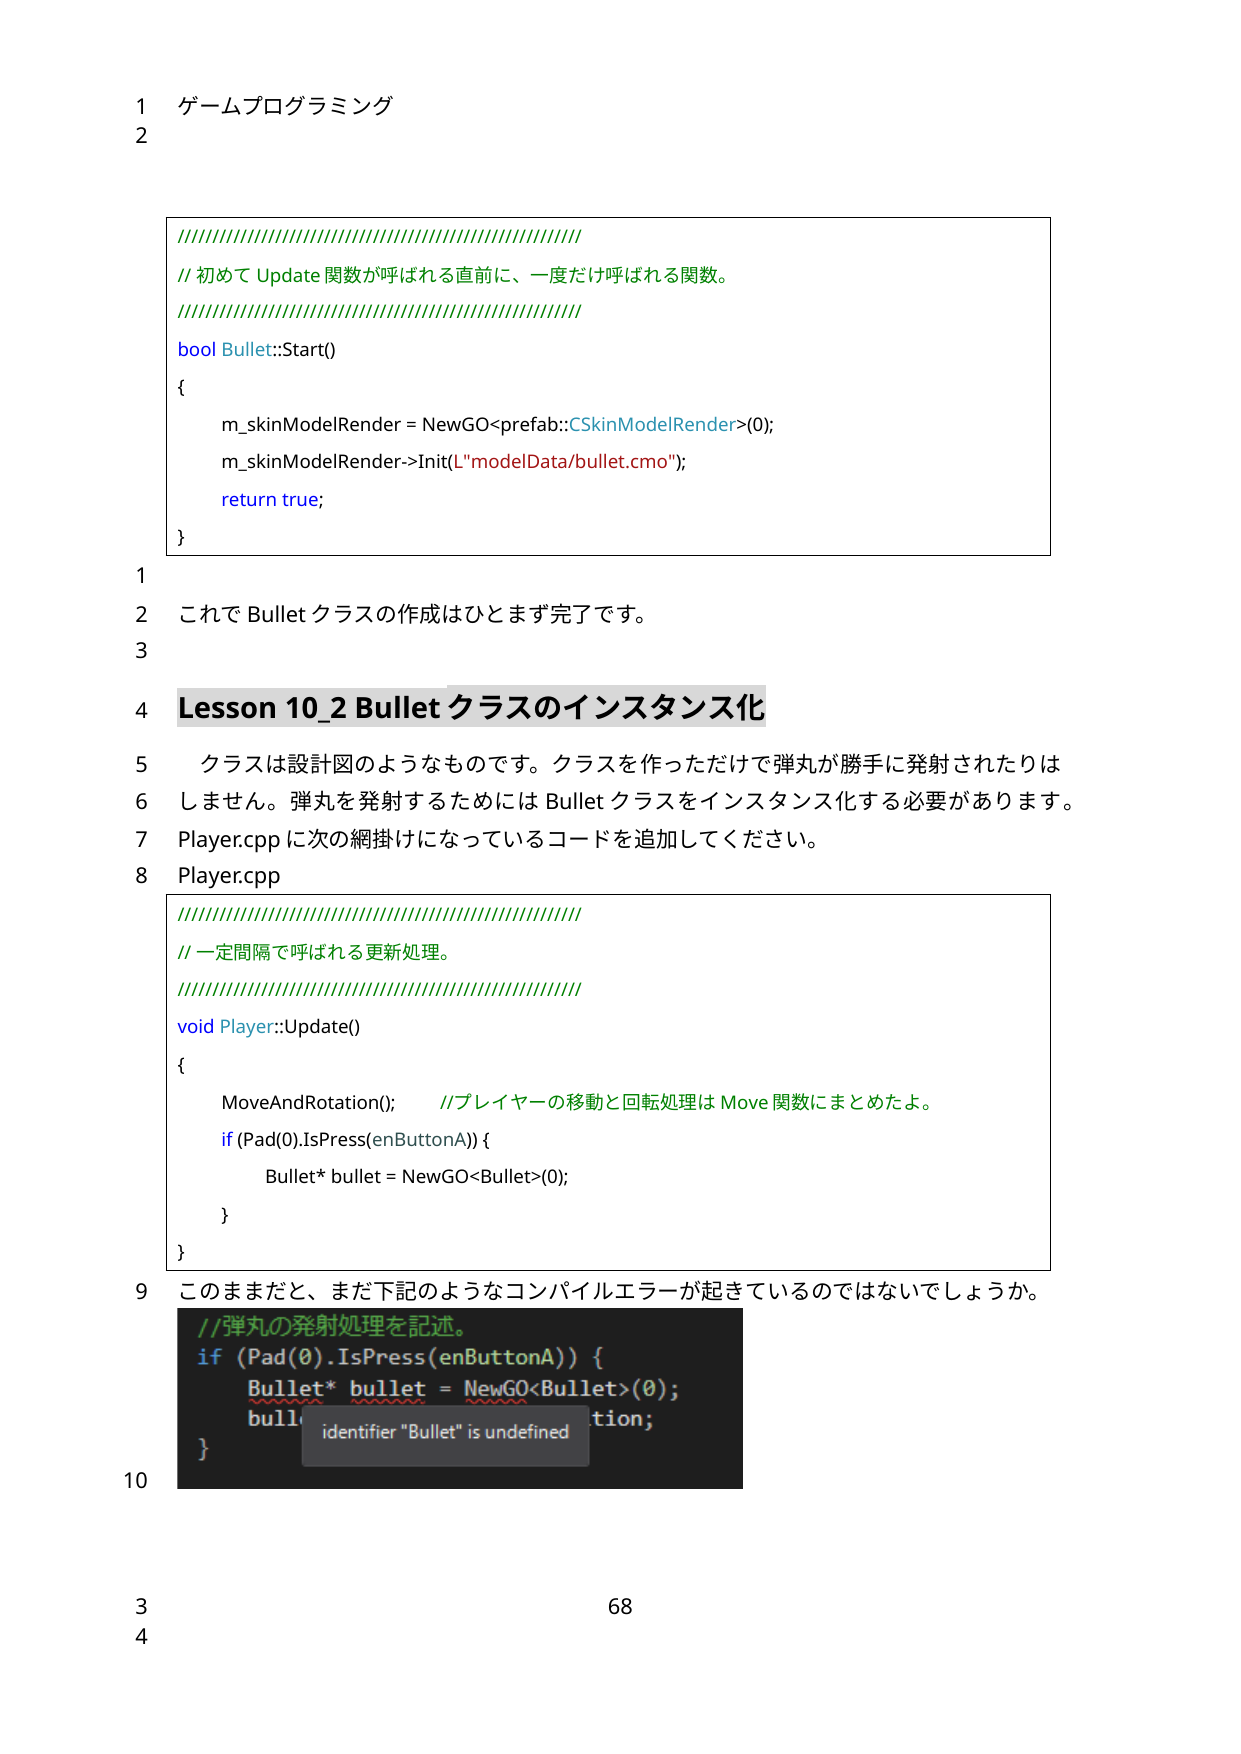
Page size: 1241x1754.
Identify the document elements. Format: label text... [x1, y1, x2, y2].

text Player.cpp [177, 856, 1063, 894]
text クラスは設計図のようなものです。クラスを作っただけで弾丸が勝手に発射されたりはしません。弾丸を発射するためにはBulletクラスをインスタンス化する必要があります。Player.cppに次の網掛けになっているコードを追加してください。 [177, 744, 1063, 856]
text このままだと、まだ下記のようなコンパイルエラーが起きているのではないでしょうか。 [177, 1271, 1063, 1308]
subtitle Lesson 10_2 Bulletクラスのインスタンス化 [177, 669, 1063, 744]
table_header ////////////////////////////////////////////////////////// // 一定間隔で呼ばれる更新処理。 ////////////////////////////////////////////////////////// void Player::Update() { MoveAndRotation(); //プレイヤーの移動と回転処理はMove関数にまとめたよ。 if (Pad(0).IsPress(enButtonA)) { Bullet* bullet = NewGO<Bullet>(0); } } [167, 895, 1050, 1270]
picture [177, 1308, 743, 1489]
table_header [167, 218, 1050, 555]
text これでBulletクラスの作成はひとまず完了です。 [177, 594, 1063, 631]
